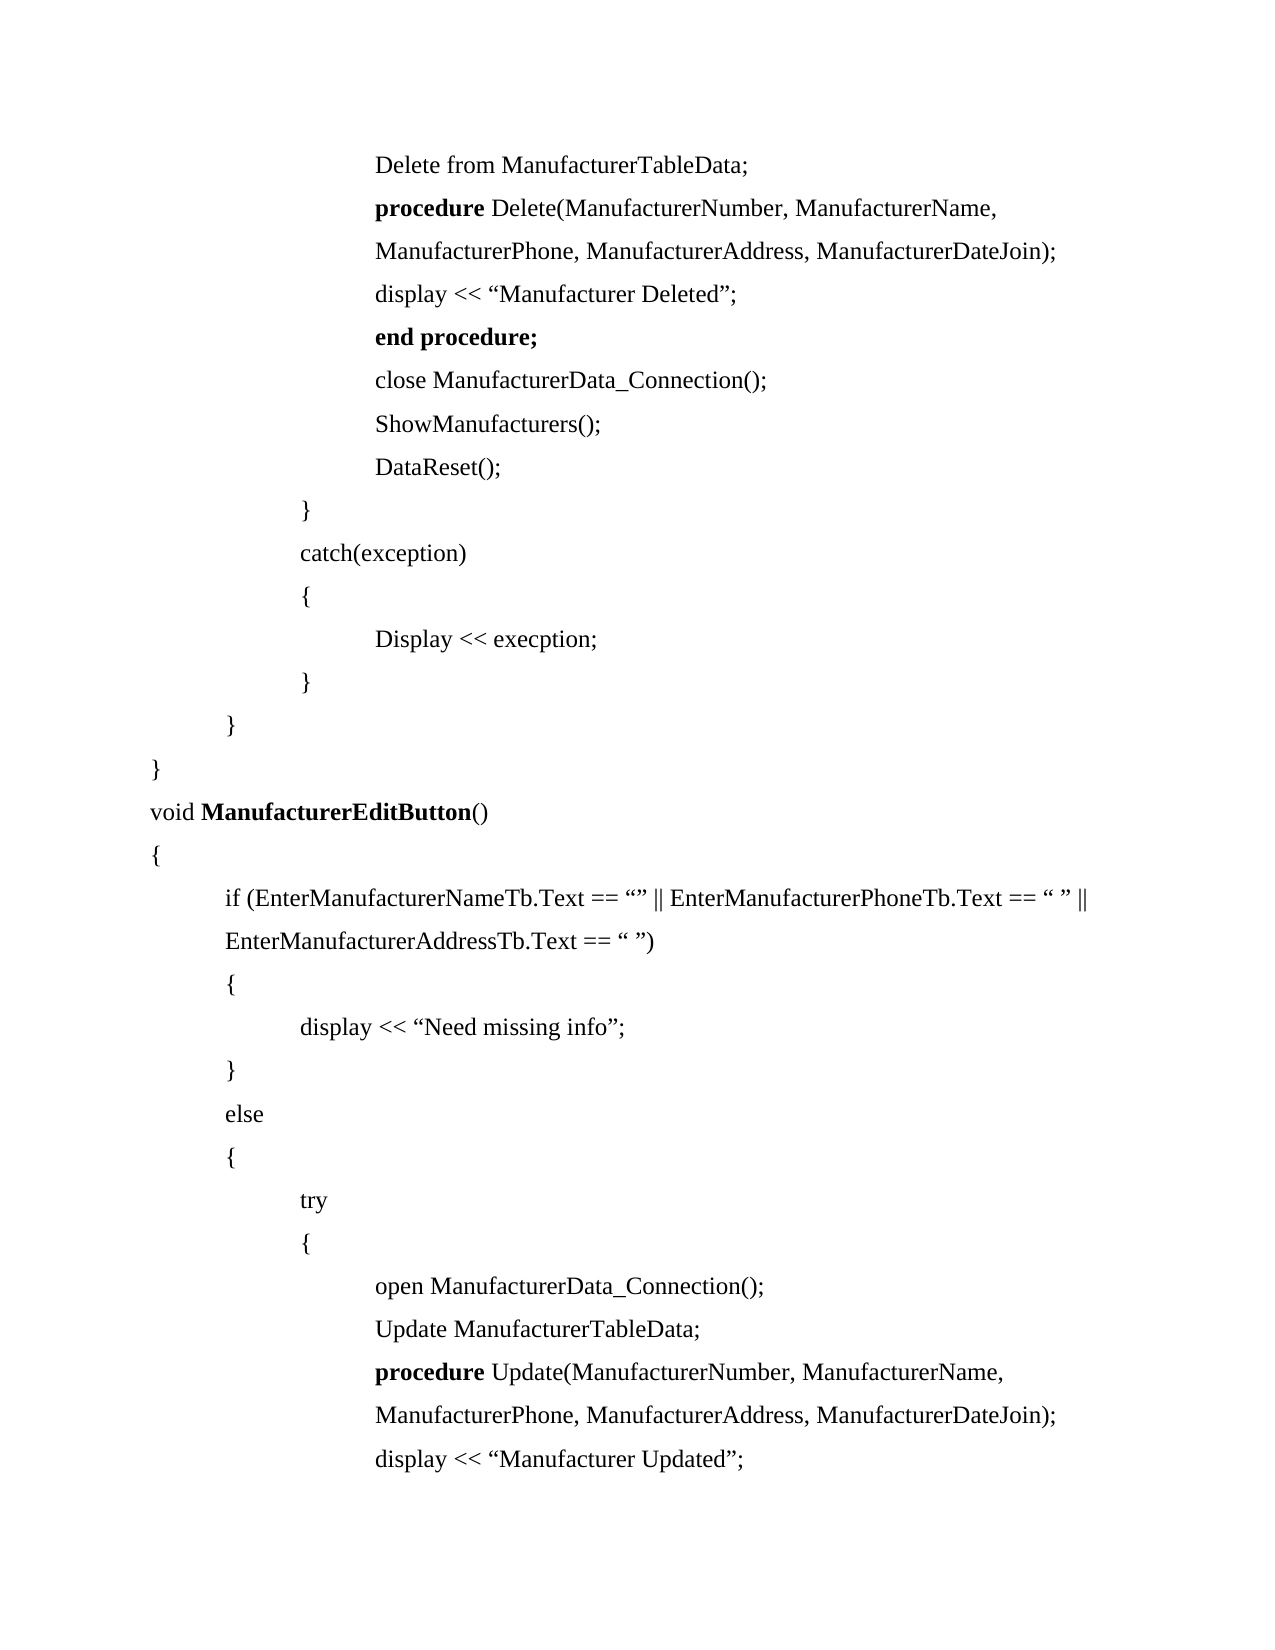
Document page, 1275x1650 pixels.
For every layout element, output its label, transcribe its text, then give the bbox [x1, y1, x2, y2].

text ShowManufacturers(); [300, 409, 1125, 437]
text display << “Need missing info”; [225, 1012, 1125, 1041]
text } [150, 754, 1125, 782]
text end procedure; [300, 322, 1125, 351]
text } [150, 1056, 1125, 1084]
text display << “Manufacturer Updated”; [300, 1444, 1125, 1472]
text { [150, 840, 1125, 869]
text catch(exception) [225, 538, 1125, 567]
text { [225, 581, 1125, 610]
text Delete from ManufacturerTableData; [300, 150, 1125, 179]
text { [225, 1228, 1125, 1257]
text Update ManufacturerTableData; [300, 1314, 1125, 1343]
text if (EnterManufacturerNameTb.Text == “” || EnterManufacturerPhoneTb.Text == “ ” || EnterManufacturerAddressTb.Text == “ ”) [225, 883, 1125, 955]
text DataReset(); [300, 452, 1125, 481]
text { [150, 1142, 1125, 1171]
text } [225, 667, 1125, 696]
text } [150, 711, 1125, 739]
text open ManufacturerData_Connection(); [300, 1271, 1125, 1300]
text display << “Manufacturer Deleted”; [300, 279, 1125, 308]
text procedure Delete(ManufacturerNumber, ManufacturerName, ManufacturerPhone, ManufacturerAddress, ManufacturerDateJoin); [375, 193, 1125, 265]
text } [225, 495, 1125, 524]
text void ManufacturerEditButton() [150, 797, 1125, 826]
text procedure Update(ManufacturerNumber, ManufacturerName, ManufacturerPhone, ManufacturerAddress, ManufacturerDateJoin); [375, 1357, 1125, 1429]
text Display << execption; [300, 624, 1125, 653]
text else [150, 1099, 1125, 1127]
text try [225, 1185, 1125, 1214]
text close ManufacturerData_Connection(); [300, 366, 1125, 394]
text { [150, 969, 1125, 998]
